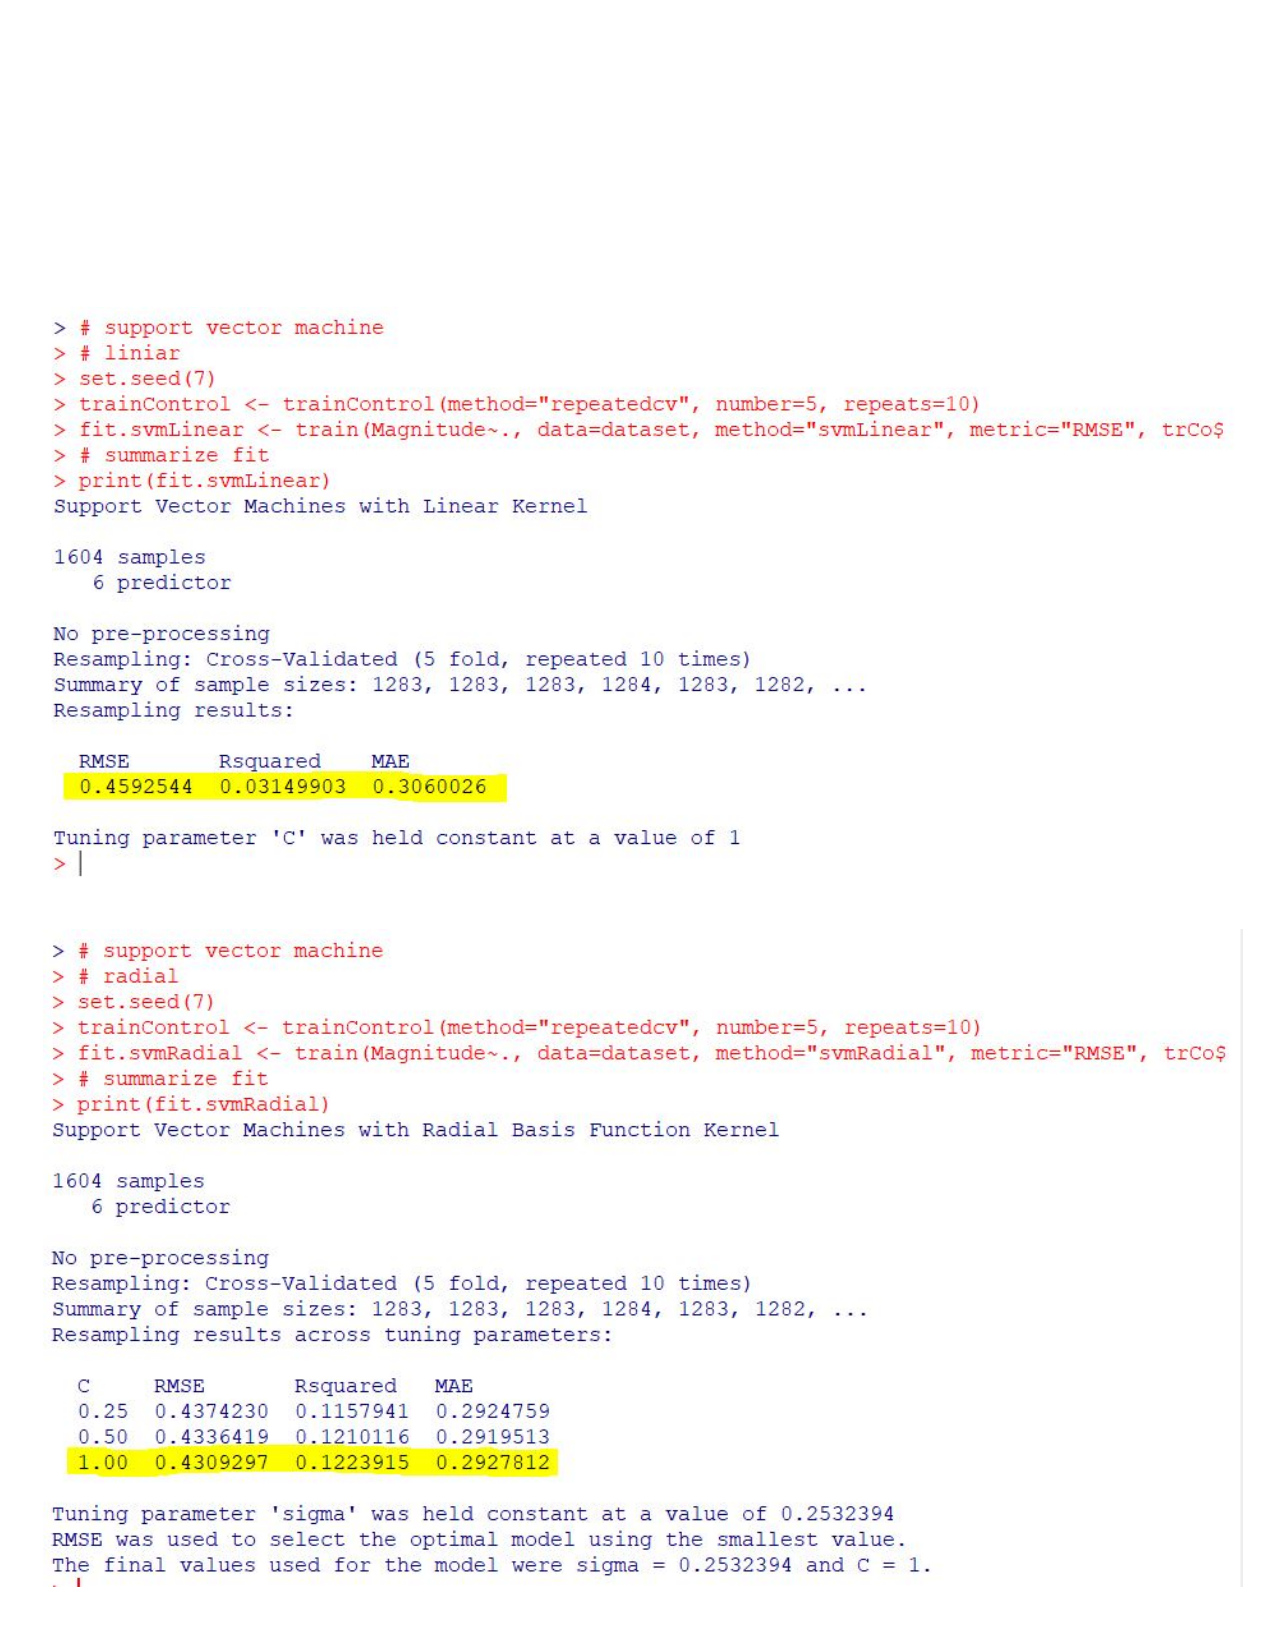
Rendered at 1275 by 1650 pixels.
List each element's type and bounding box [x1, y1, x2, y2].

picture [51, 307, 1237, 880]
picture [43, 929, 1243, 1587]
